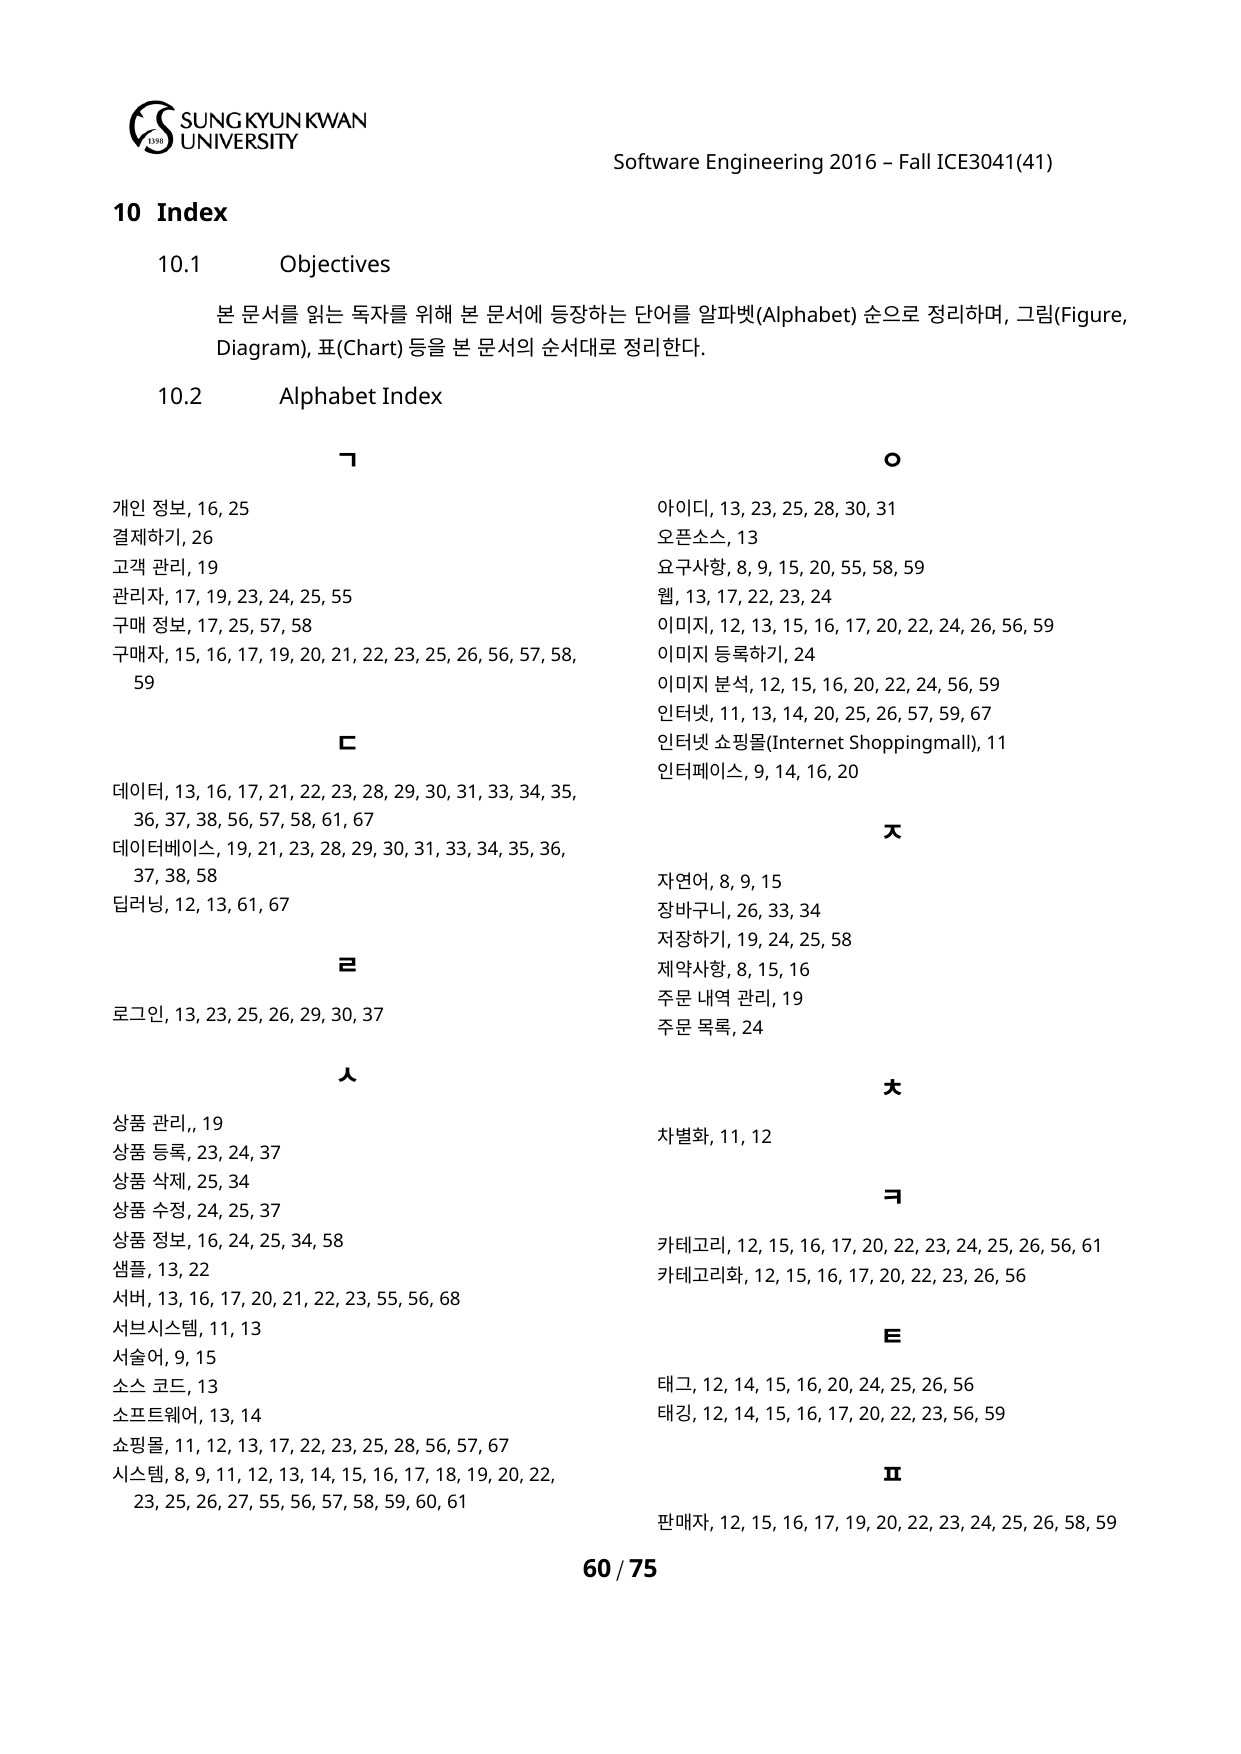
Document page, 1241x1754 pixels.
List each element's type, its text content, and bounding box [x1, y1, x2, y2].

text 쇼핑몰, 11, 12, 13, 17, 22, 23, 25, 28, 56, 57, 67 [112, 1430, 583, 1457]
text 로그인, 13, 23, 25, 26, 29, 30, 37 [112, 999, 583, 1026]
text 데이터베이스, 19, 21, 23, 28, 29, 30, 31, 33, 34, 35, 36, 37, 38, 58 [112, 833, 583, 888]
subtitle ㅌ [658, 1314, 1128, 1354]
text 차별화, 11, 12 [658, 1122, 1128, 1149]
text 인터넷, 11, 13, 14, 20, 25, 26, 57, 59, 67 [658, 699, 1128, 726]
text 고객 관리, 19 [112, 552, 583, 579]
text 인터페이스, 9, 14, 16, 20 [658, 757, 1128, 784]
text 서버, 13, 16, 17, 20, 21, 22, 23, 55, 56, 68 [112, 1284, 583, 1311]
text 딥러닝, 12, 13, 61, 67 [112, 890, 583, 917]
subtitle ㅇ [658, 439, 1128, 478]
subtitle ㄷ [112, 722, 583, 761]
text 시스템, 8, 9, 11, 12, 13, 14, 15, 16, 17, 18, 19, 20, 22, 23, 25, 26, 27, 55, 56, 57, 58, 59, 60, 61 [112, 1459, 583, 1514]
text 아이디, 13, 23, 25, 28, 30, 31 [658, 494, 1128, 521]
text 샘플, 13, 22 [112, 1255, 583, 1282]
text 카테고리, 12, 15, 16, 17, 20, 22, 23, 24, 25, 26, 56, 61 [658, 1231, 1128, 1258]
picture [112, 88, 388, 170]
list Index [112, 194, 1128, 228]
text 이미지 등록하기, 24 [658, 640, 1128, 667]
text 상품 삭제, 25, 34 [112, 1167, 583, 1194]
text 주문 목록, 24 [658, 1013, 1128, 1040]
subtitle ㄹ [112, 944, 583, 983]
subtitle ㅊ [658, 1067, 1128, 1106]
text 상품 정보, 16, 24, 25, 34, 58 [112, 1225, 583, 1253]
subtitle ㅍ [658, 1453, 1128, 1492]
text 상품 관리,, 19 [112, 1108, 583, 1136]
text 상품 등록, 23, 24, 37 [112, 1138, 583, 1165]
list Alphabet Index [157, 380, 1128, 411]
text 서술어, 9, 15 [112, 1342, 583, 1370]
text 카테고리화, 12, 15, 16, 17, 20, 22, 23, 26, 56 [658, 1260, 1128, 1287]
text 제약사항, 8, 15, 16 [658, 954, 1128, 981]
text 판매자, 12, 15, 16, 17, 19, 20, 22, 23, 24, 25, 26, 58, 59 [658, 1508, 1128, 1535]
text 개인 정보, 16, 25 [112, 494, 583, 521]
list Objectives [157, 248, 1128, 279]
text 서브시스템, 11, 13 [112, 1313, 583, 1340]
text 관리자, 17, 19, 23, 24, 25, 55 [112, 582, 583, 609]
text 소프트웨어, 13, 14 [112, 1401, 583, 1428]
text 데이터, 13, 16, 17, 21, 22, 23, 28, 29, 30, 31, 33, 34, 35, 36, 37, 38, 56, 57, 58, 61, 67 [112, 777, 583, 831]
text 태그, 12, 14, 15, 16, 20, 24, 25, 26, 56 [658, 1369, 1128, 1397]
text 장바구니, 26, 33, 34 [658, 896, 1128, 923]
subtitle ㄱ [112, 439, 583, 478]
text 요구사항, 8, 9, 15, 20, 55, 58, 59 [658, 552, 1128, 579]
text 구매자, 15, 16, 17, 19, 20, 21, 22, 23, 25, 26, 56, 57, 58, 59 [112, 640, 583, 695]
text 상품 수정, 24, 25, 37 [112, 1196, 583, 1223]
text 소스 코드, 13 [112, 1372, 583, 1399]
subtitle ㅋ [658, 1176, 1128, 1215]
subtitle ㅈ [658, 811, 1128, 851]
text 자연어, 8, 9, 15 [658, 866, 1128, 893]
text 이미지, 12, 13, 15, 16, 17, 20, 22, 24, 26, 56, 59 [658, 611, 1128, 638]
list 본 문서를 읽는 독자를 위해 본 문서에 등장하는 단어를 알파벳(Alphabet) 순으로 정리하며, 그림(Figure, Diagram), 표(Chart) 등을 본 문서의 순서대로 정리한다. [216, 298, 1128, 361]
text 주문 내역 관리, 19 [658, 983, 1128, 1011]
text 태깅, 12, 14, 15, 16, 17, 20, 22, 23, 56, 59 [658, 1399, 1128, 1426]
text 웹, 13, 17, 22, 23, 24 [658, 582, 1128, 609]
text 구매 정보, 17, 25, 57, 58 [112, 611, 583, 638]
subtitle ㅅ [112, 1053, 583, 1093]
text 결제하기, 26 [112, 523, 583, 550]
text 오픈소스, 13 [658, 523, 1128, 550]
text 이미지 분석, 12, 15, 16, 20, 22, 24, 56, 59 [658, 669, 1128, 697]
text 인터넷 쇼핑몰(Internet Shoppingmall), 11 [658, 728, 1128, 755]
text 저장하기, 19, 24, 25, 58 [658, 925, 1128, 952]
